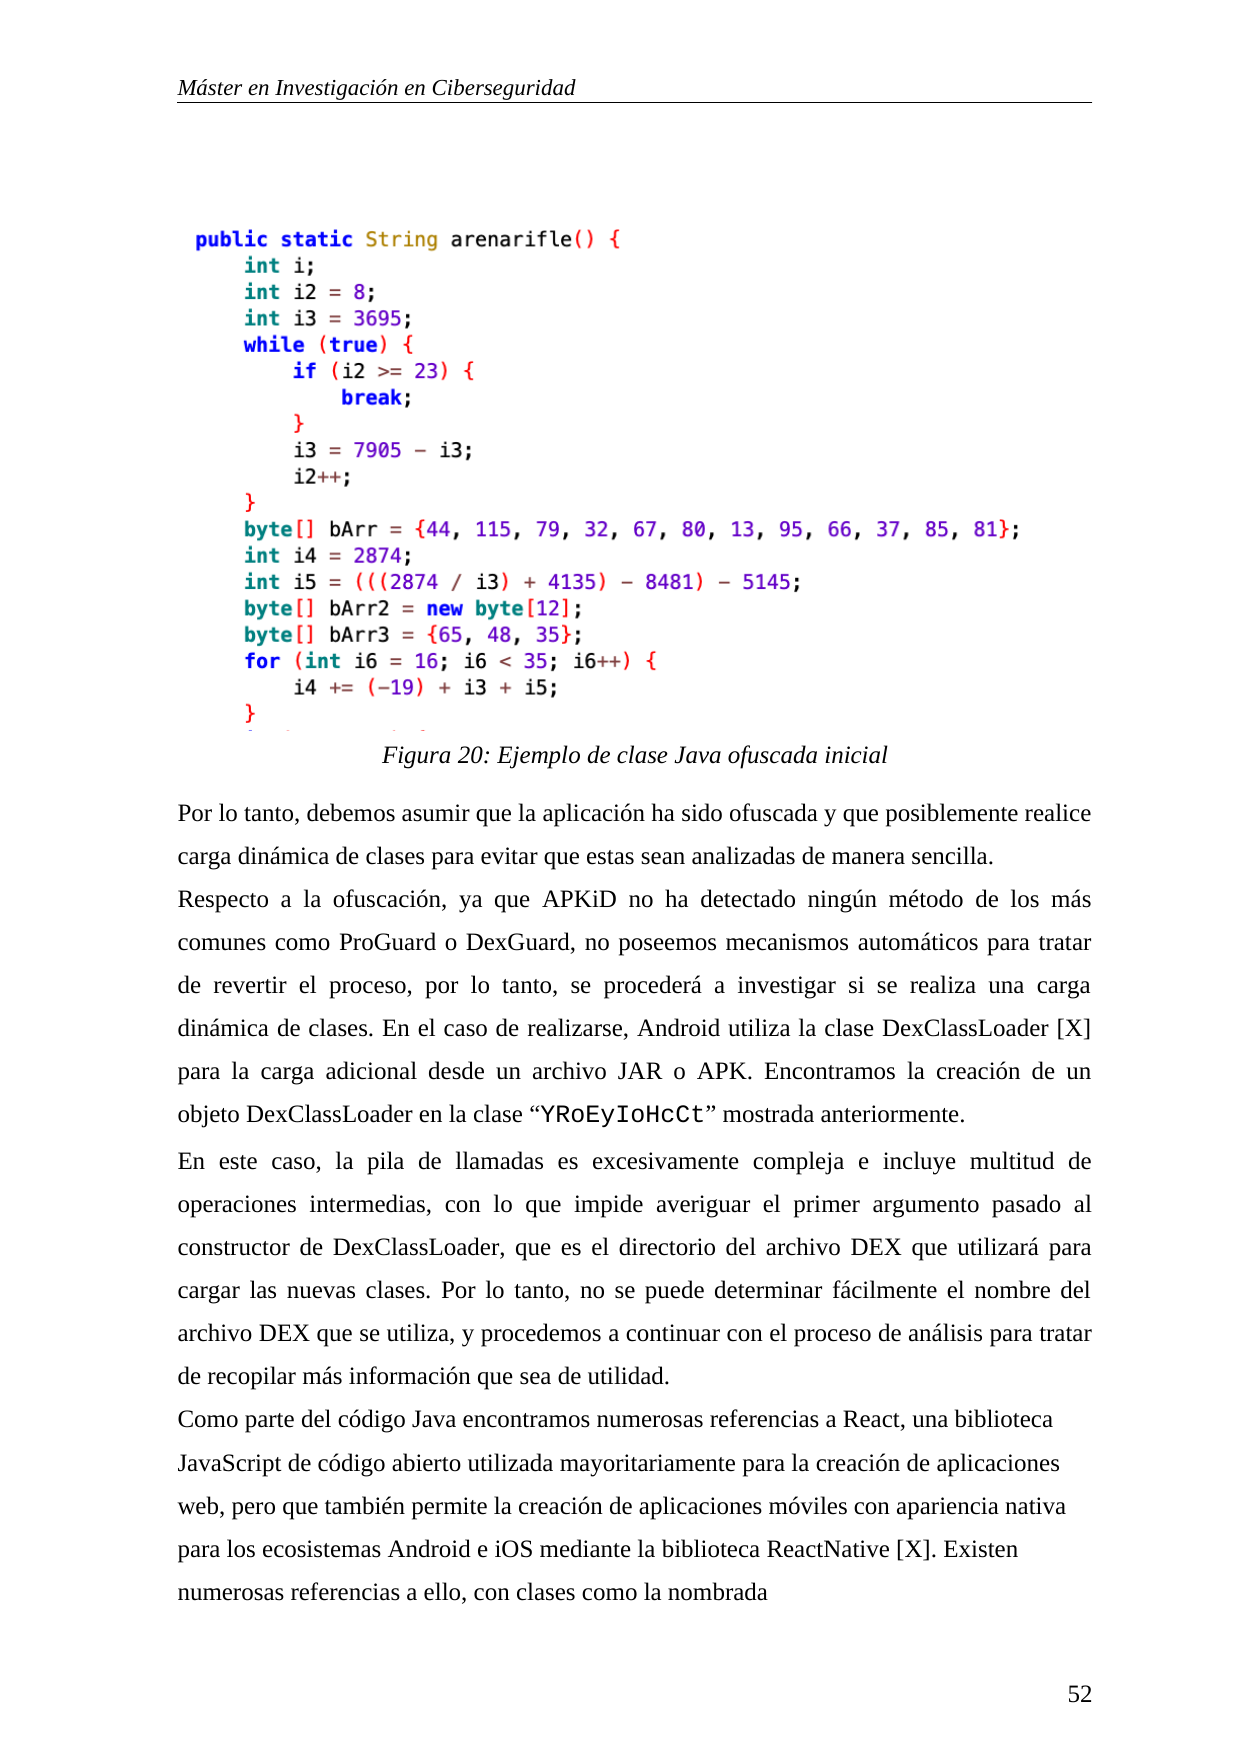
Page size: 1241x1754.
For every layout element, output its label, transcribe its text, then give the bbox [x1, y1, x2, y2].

text En este caso, la pila de llamadas es excesivamente compleja e incluye multitud de operaciones intermedias, con lo que impide averiguar el primer argumento pasado al constructor de DexClassLoader, que es el directorio del archivo DEX que utilizará para cargar las nuevas clases. Por lo tanto, no se puede determinar fácilmente el nombre del archivo DEX que se utiliza, y procedemos a continuar con el proceso de análisis para tratar de recopilar más información que sea de utilidad. [177, 1146, 1092, 1390]
text Respecto a la ofuscación, ya que APKiD no ha detectado ningún método de los más comunes como ProGuard o DexGuard, no poseemos mecanismos automáticos para tratar de revertir el proceso, por lo tanto, se procederá a investigar si se realiza una carga dinámica de clases. En el caso de realizarse, Android utiliza la clase DexClassLoader [X] para la carga adicional desde un archivo JAR o APK. Encontramos la creación de un objeto DexClassLoader en la clase “YRoEyIoHcCt” mostrada anteriormente. [177, 884, 1092, 1130]
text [177, 1404, 1092, 1606]
picture [177, 218, 1093, 731]
text Por lo tanto, debemos asumir que la aplicación ha sido ofuscada y que posiblemente realice carga dinámica de clases para evitar que estas sean analizadas de manera sencilla. [177, 798, 1092, 869]
